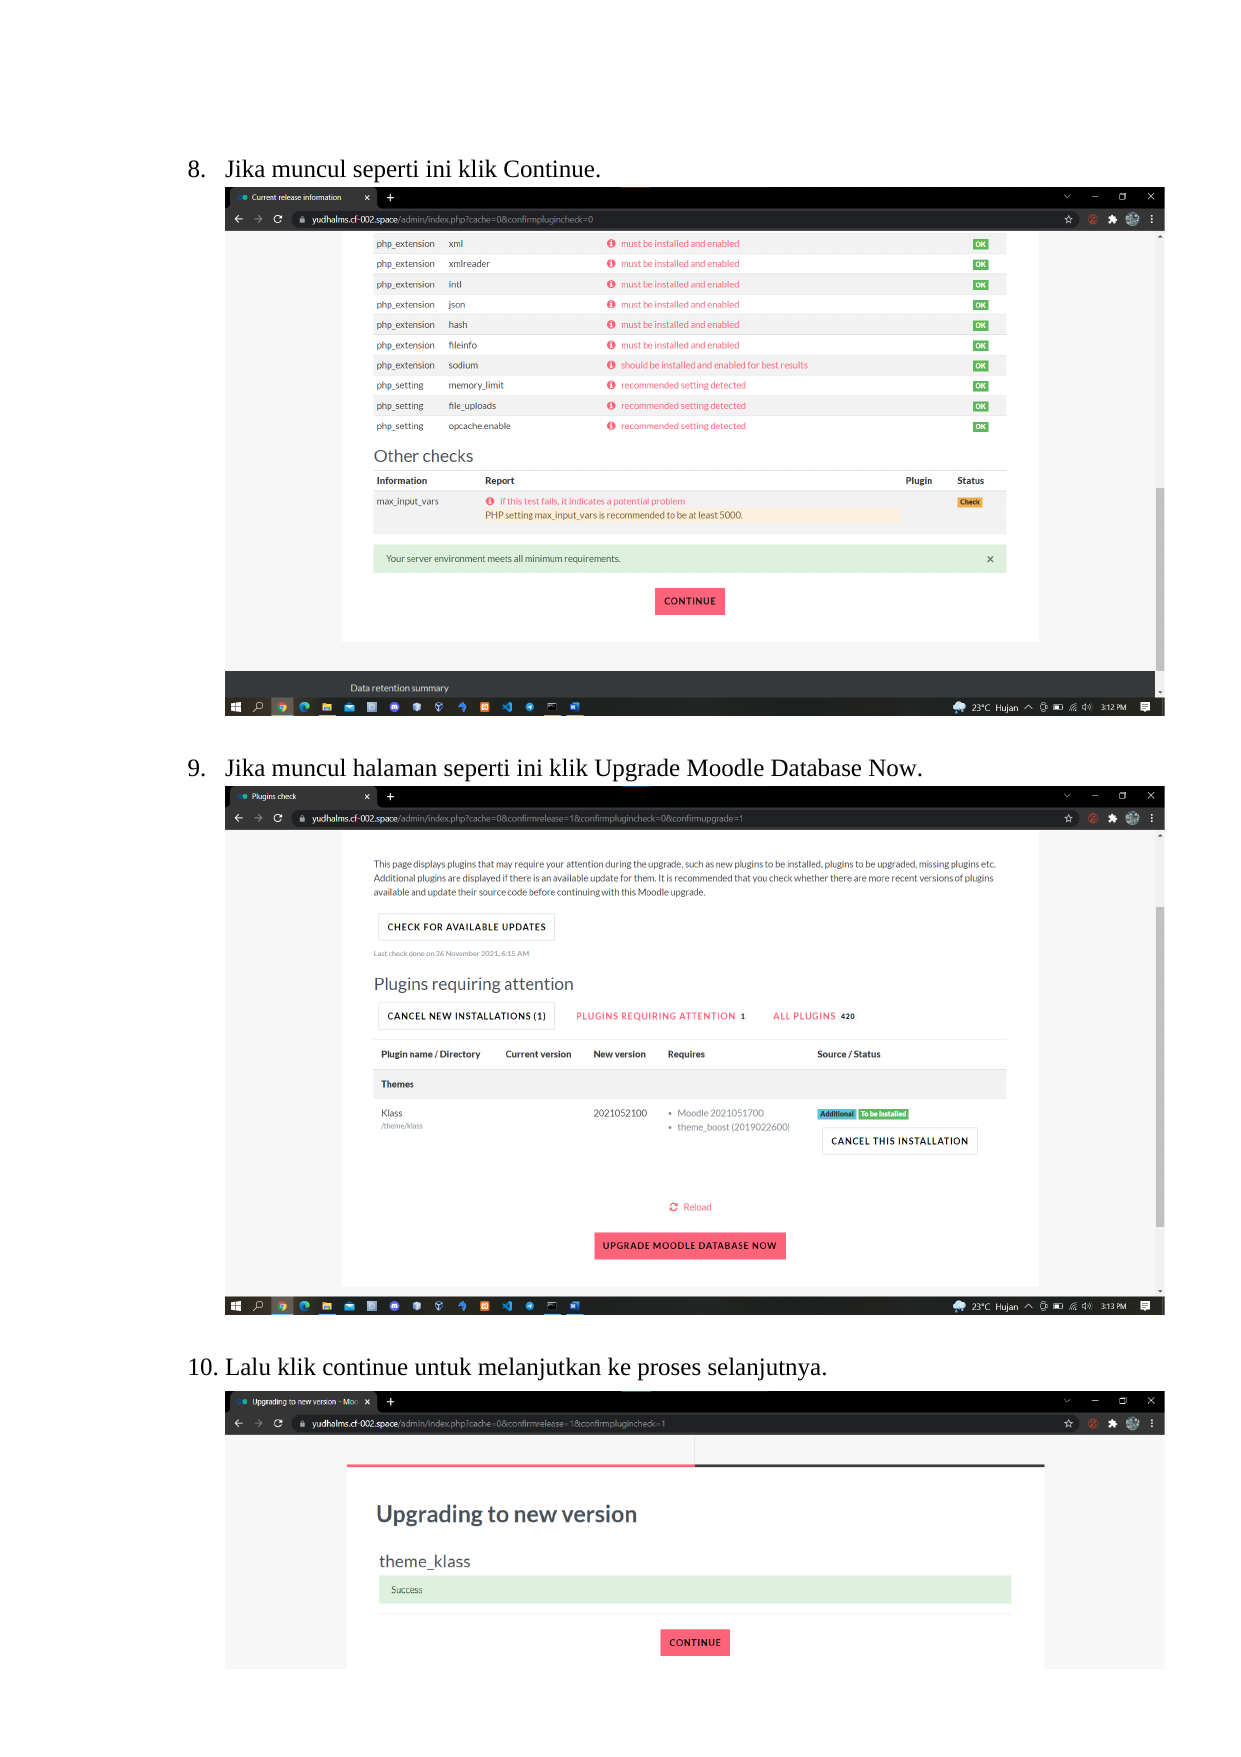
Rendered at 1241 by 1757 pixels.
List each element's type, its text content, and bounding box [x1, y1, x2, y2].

picture [225, 187, 1165, 716]
list Jika muncul seperti ini klik Continue. [187, 154, 1090, 183]
list Jika muncul halaman seperti ini klik Upgrade Moodle Database Now. [187, 753, 1090, 782]
picture [225, 786, 1165, 1315]
picture [225, 1391, 1165, 1669]
list Lalu klik continue untuk melanjutkan ke proses selanjutnya. [187, 1352, 1090, 1381]
